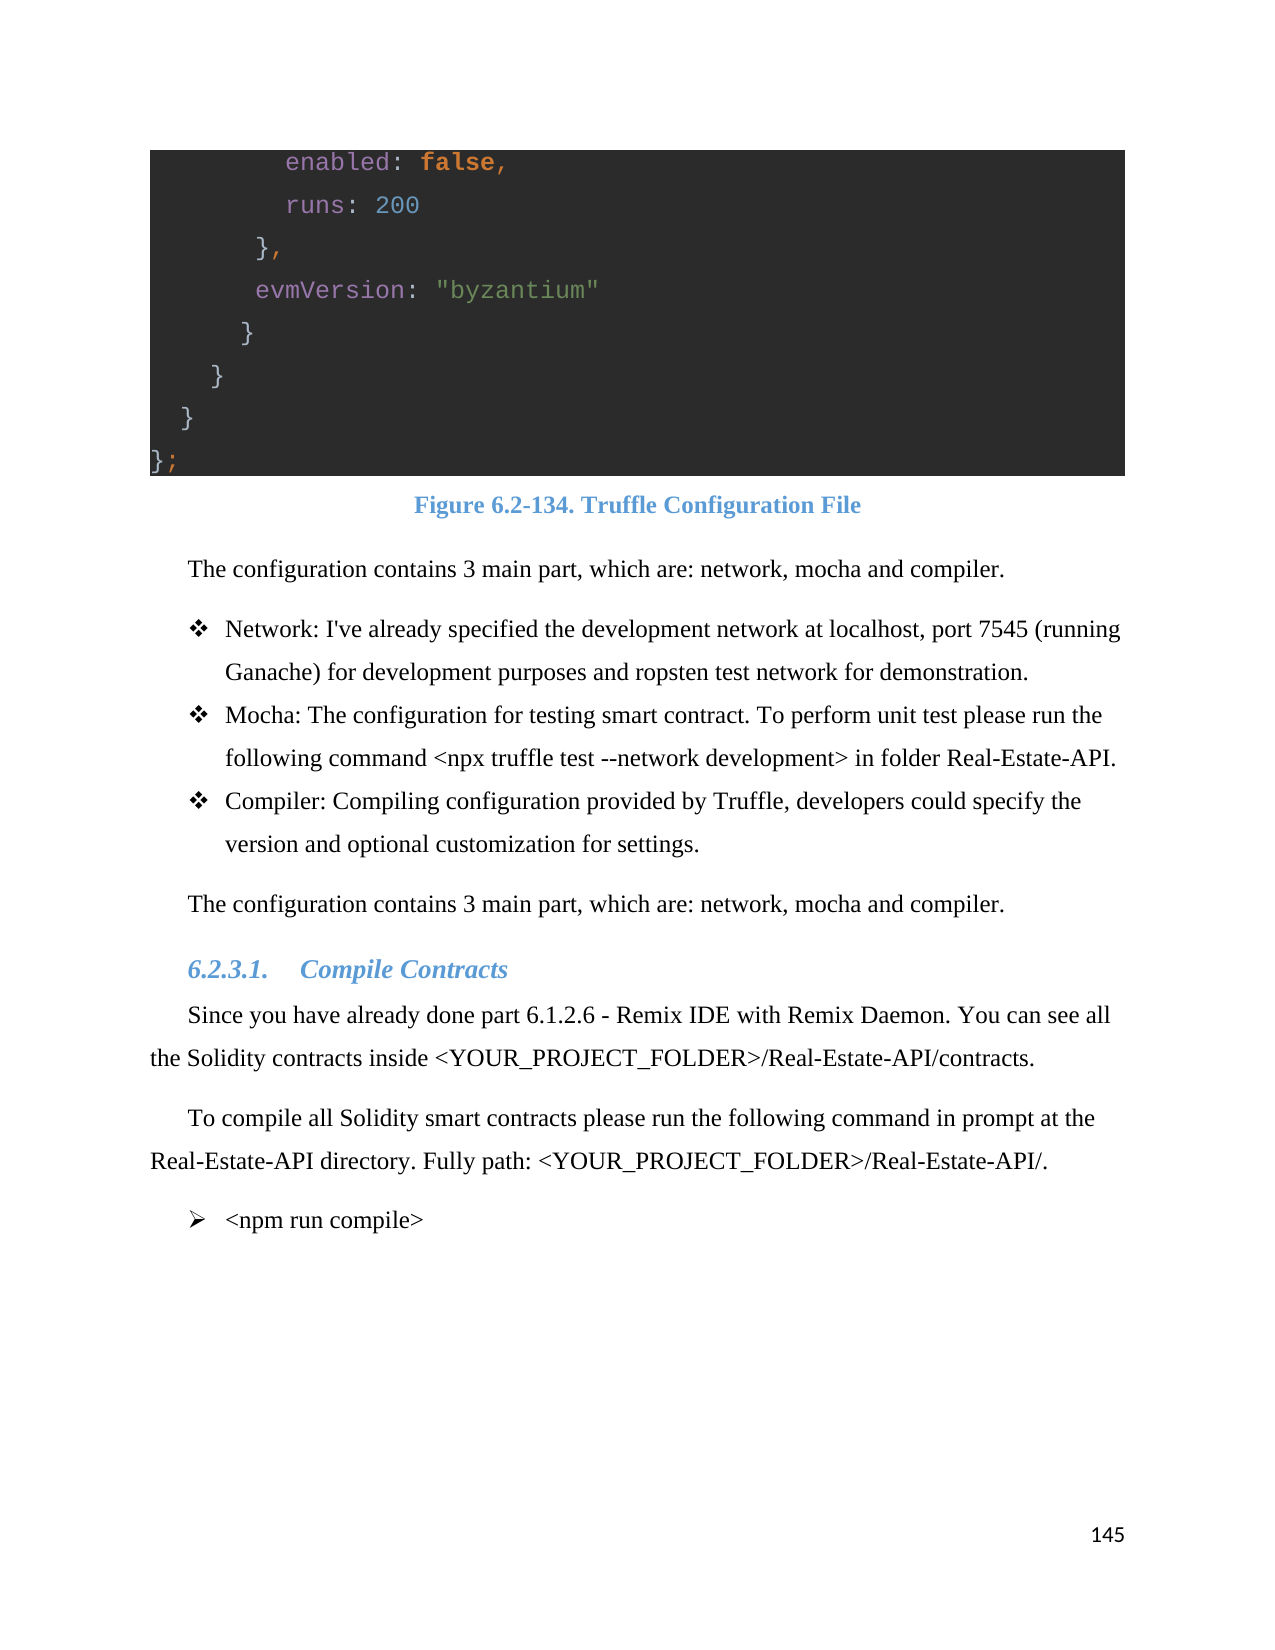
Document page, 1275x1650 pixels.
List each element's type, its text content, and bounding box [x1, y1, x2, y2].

list Compiler: Compiling configuration provided by Truffle, developers could specify the version and optional customization for settings. [187, 786, 1125, 858]
subtitle Compile Contracts [187, 953, 1125, 984]
text The configuration contains 3 main part, which are: network, mocha and compiler. [150, 554, 1125, 583]
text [150, 150, 1125, 476]
text To compile all Solidity smart contracts please run the following command in prompt at the Real-Estate-API directory. Fully path: <YOUR_PROJECT_FOLDER>/Real-Estate-API/. [150, 1103, 1125, 1174]
text The configuration contains 3 main part, which are: network, mocha and compiler. [150, 889, 1125, 918]
list <npm run compile> [187, 1206, 1125, 1234]
list Network: I've already specified the development network at localhost, port 7545 (running Ganache) for development purposes and ropsten test network for demonstration. [187, 614, 1125, 686]
list Mocha: The configuration for testing smart contract. To perform unit test please run the following command <npx truffle test --network development> in folder Real-Estate-API. [187, 700, 1125, 772]
